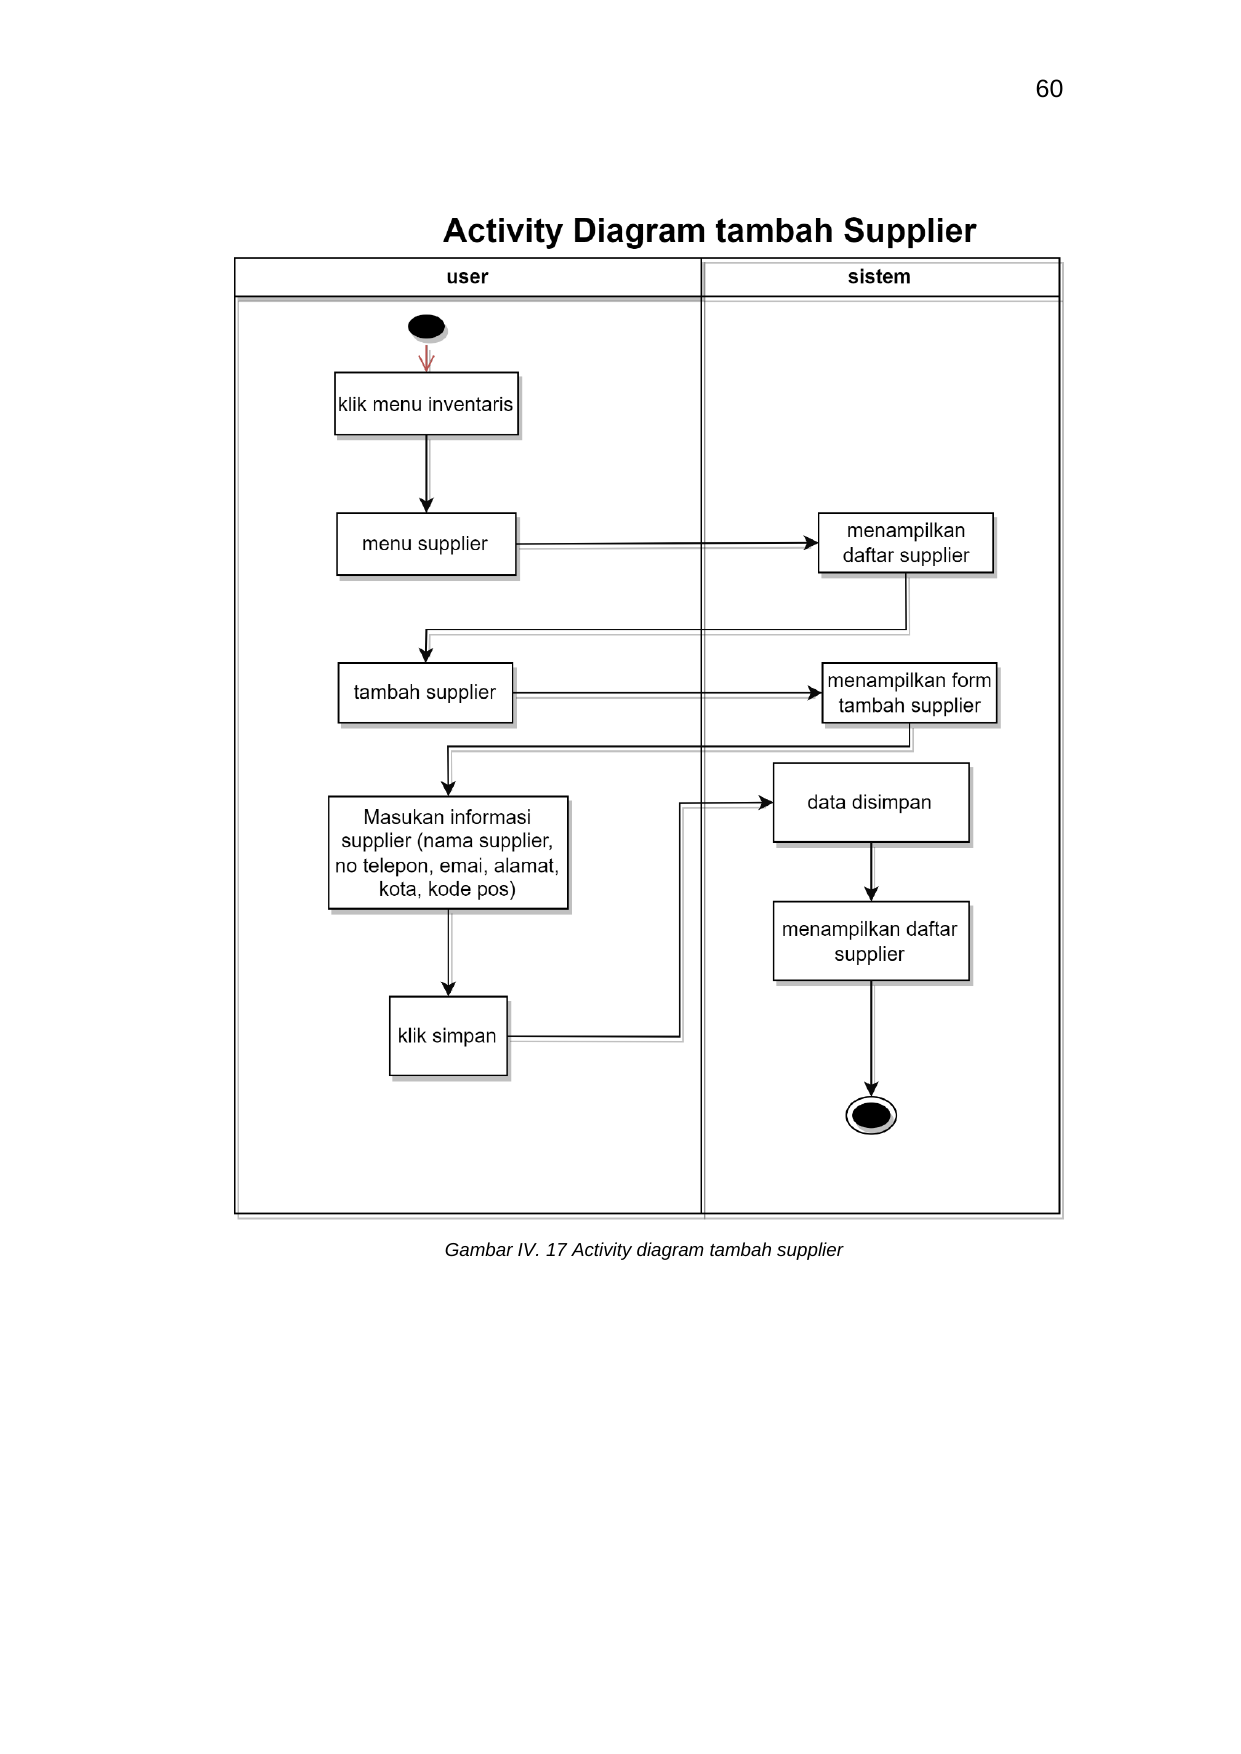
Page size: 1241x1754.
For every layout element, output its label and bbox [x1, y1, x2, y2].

picture [217, 178, 1080, 1239]
